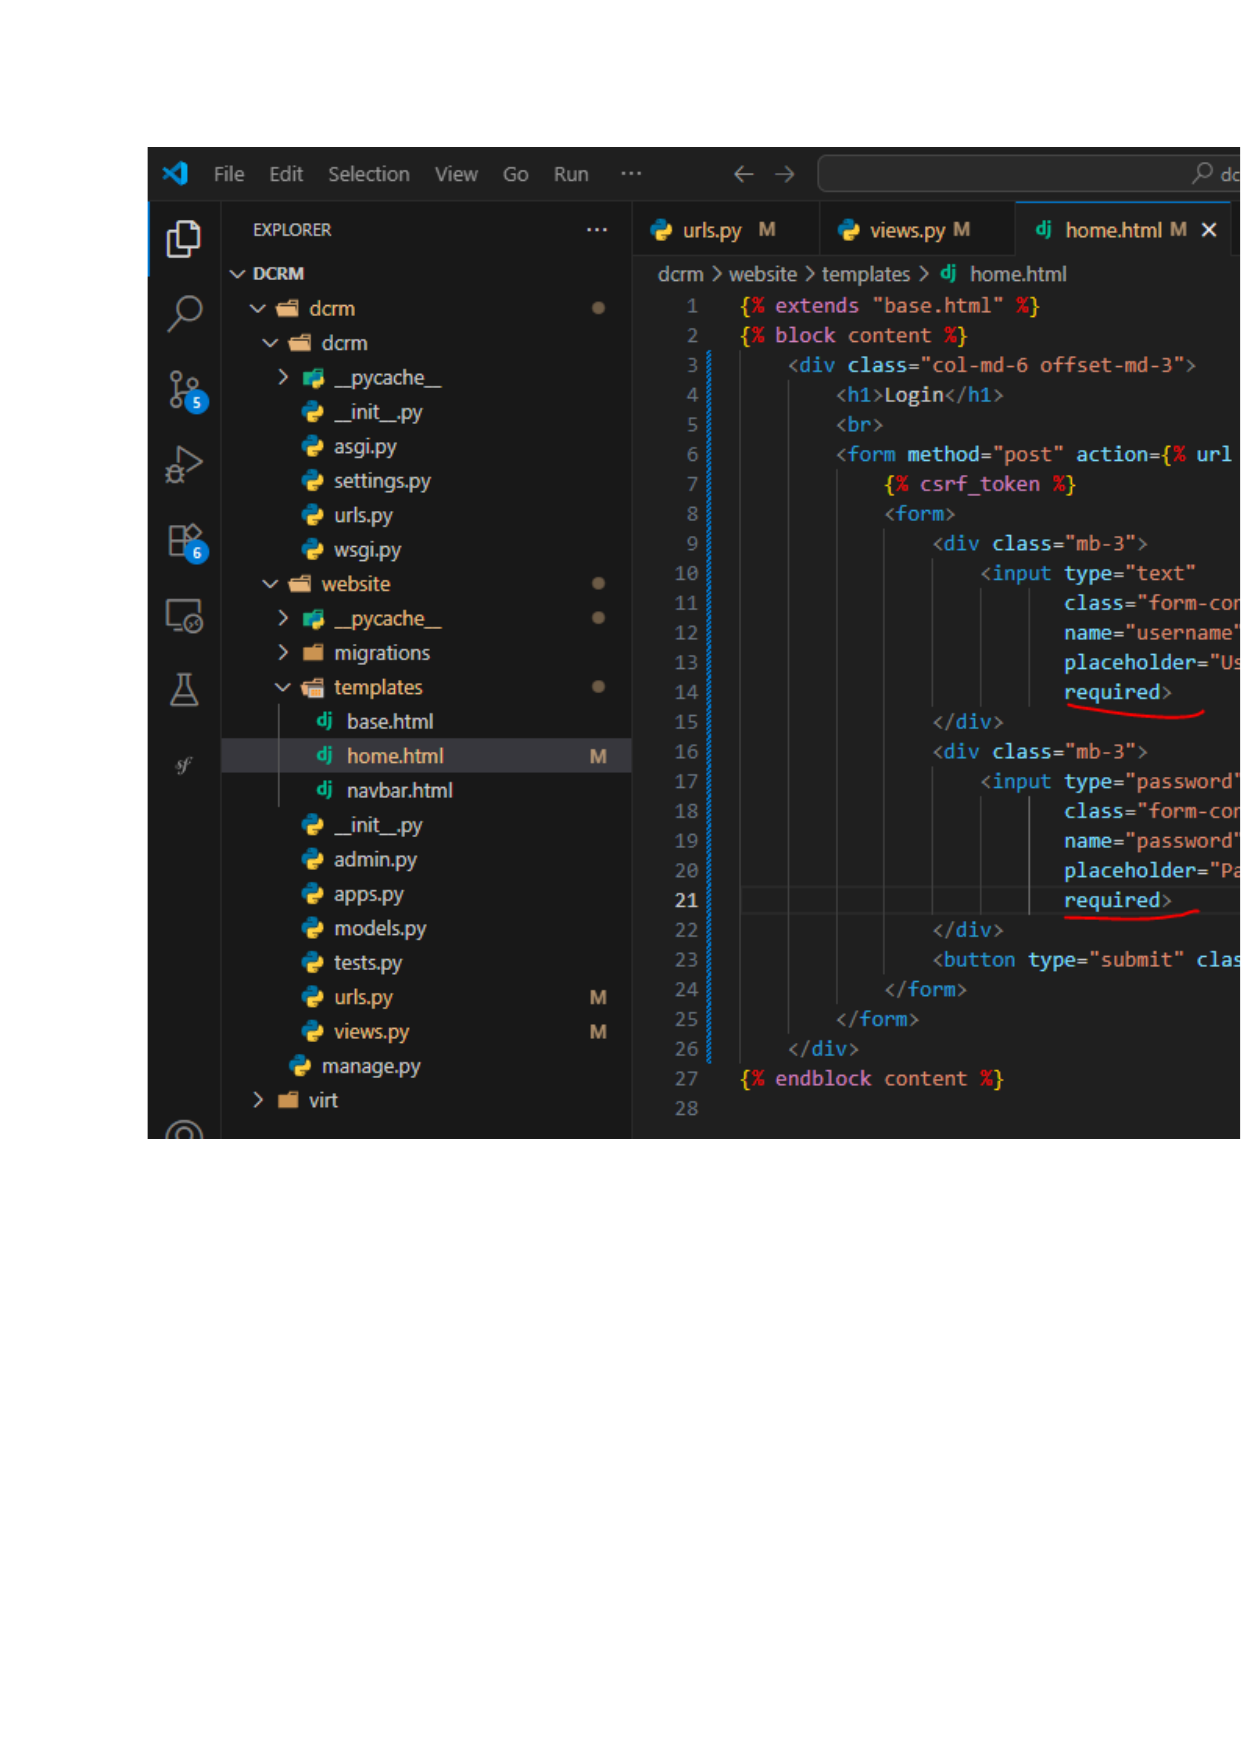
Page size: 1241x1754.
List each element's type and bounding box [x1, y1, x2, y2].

picture [147, 147, 1241, 1139]
